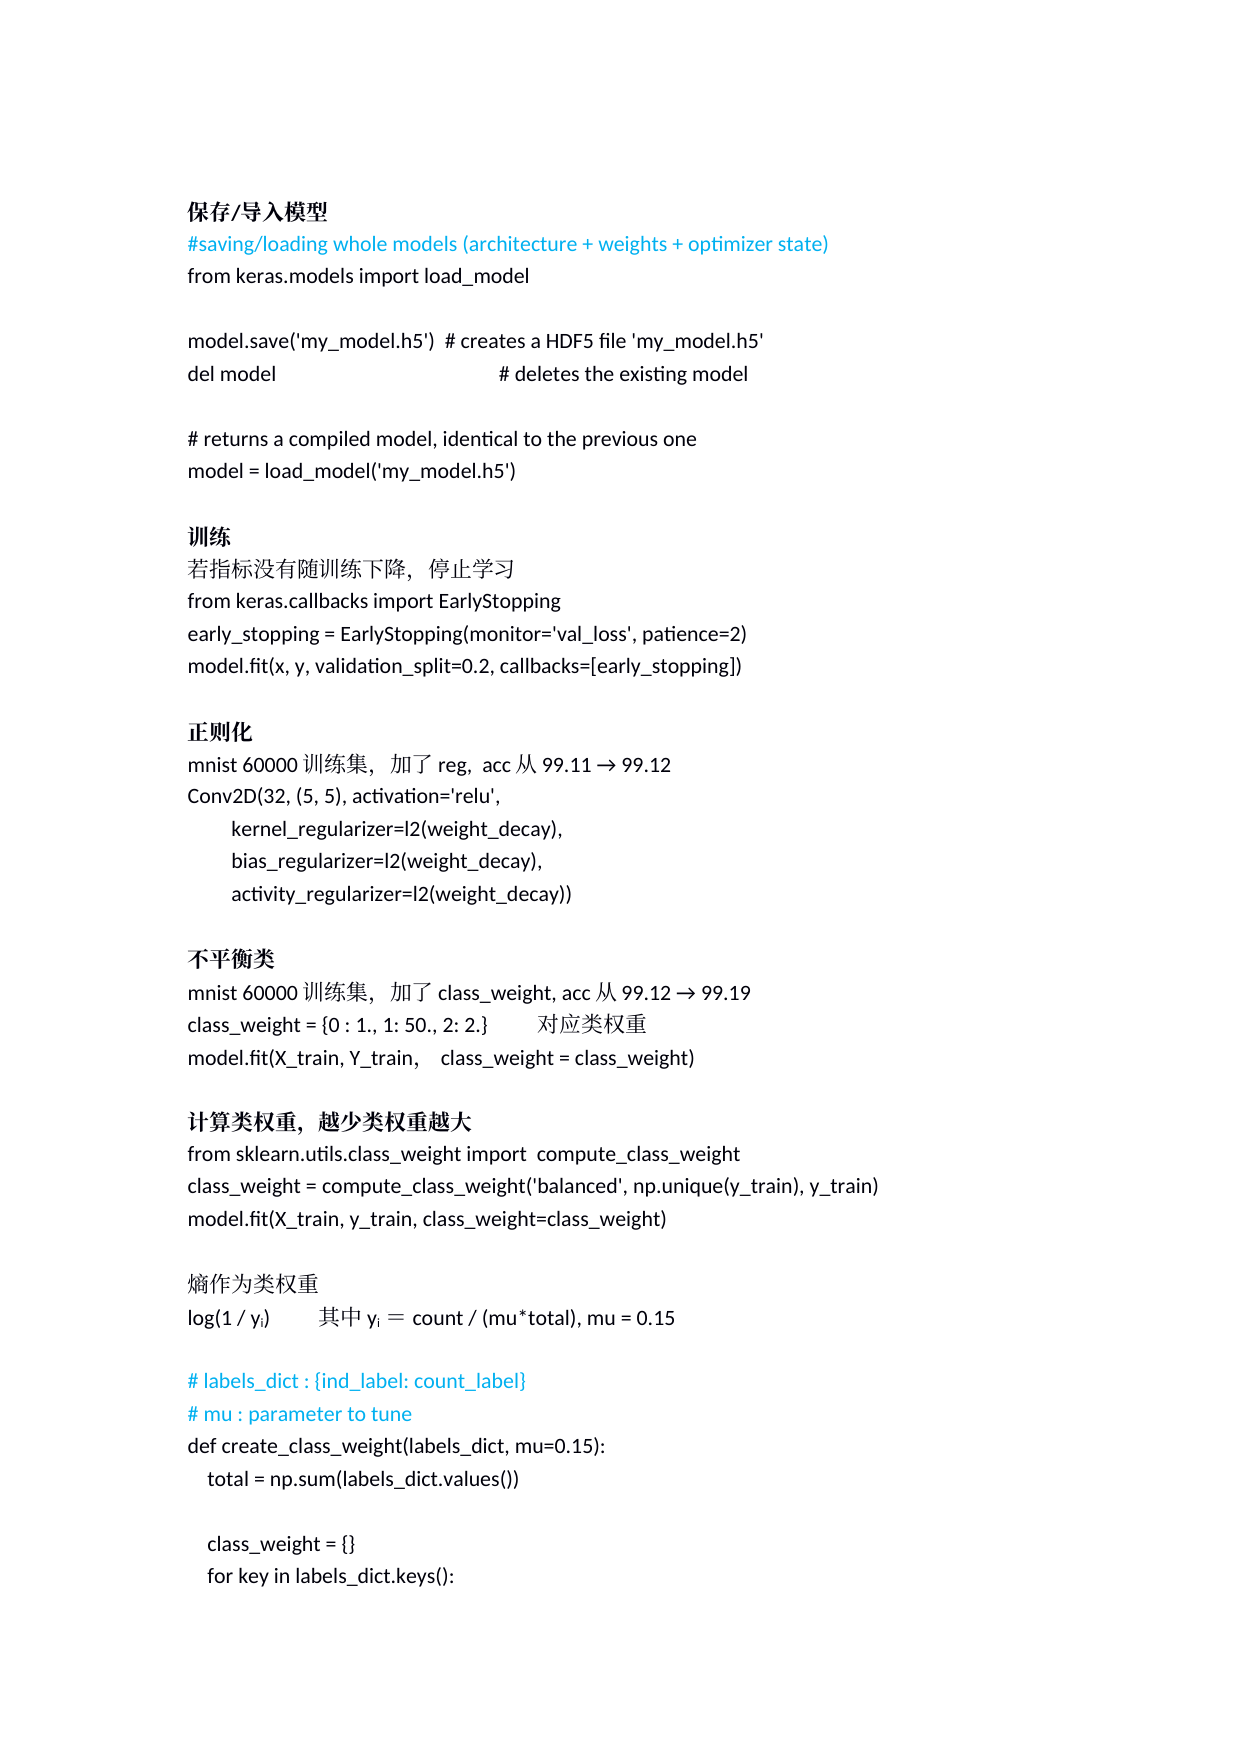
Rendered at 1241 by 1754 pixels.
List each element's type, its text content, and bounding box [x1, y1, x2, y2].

text log(1 / yi) 其中yi ＝ count / (mu*total), mu = 0.15 [187, 1299, 1053, 1332]
text 计算类权重，越少类权重越大 [187, 1104, 1053, 1137]
text 若指标没有随训练下降，停止学习 [187, 552, 1053, 584]
text 训练 [187, 519, 1053, 552]
text 熵作为类权重 [187, 1267, 1053, 1299]
text class_weight = compute_class_weight('balanced', np.unique(y_train), y_train) [187, 1169, 1053, 1202]
text from keras.models import load_model [187, 259, 1053, 292]
text del model # deletes the existing model [187, 357, 1053, 389]
text Conv2D(32, (5, 5), activation='relu', [187, 779, 1053, 812]
text class_weight = {} [187, 1527, 1053, 1559]
text #saving/loading whole models (architecture + weights + optimizer state) [187, 227, 1053, 259]
text # mu : parameter to tune [187, 1397, 1053, 1429]
text activity_regularizer=l2(weight_decay)) [187, 877, 1053, 909]
text early_stopping = EarlyStopping(monitor='val_loss', patience=2) [187, 617, 1053, 649]
text 不平衡类 [187, 942, 1053, 974]
text # returns a compiled model, identical to the previous one [187, 422, 1053, 454]
text mnist 60000训练集，加了class_weight, acc从99.12 → 99.19 [187, 974, 1053, 1007]
text class_weight = {0 : 1., 1: 50., 2: 2.} 对应类权重 [187, 1007, 1053, 1039]
text bias_regularizer=l2(weight_decay), [187, 844, 1053, 877]
text mnist 60000训练集，加了reg, acc从99.11 → 99.12 [187, 747, 1053, 779]
text from sklearn.utils.class_weight import compute_class_weight [187, 1137, 1053, 1169]
text model = load_model('my_model.h5') [187, 454, 1053, 487]
text from keras.callbacks import EarlyStopping [187, 584, 1053, 617]
text model.fit(x, y, validation_split=0.2, callbacks=[early_stopping]) [187, 649, 1053, 682]
text model.save('my_model.h5') # creates a HDF5 file 'my_model.h5' [187, 324, 1053, 357]
text total = np.sum(labels_dict.values()) [187, 1462, 1053, 1494]
text 保存/导入模型 [187, 194, 1053, 227]
text def create_class_weight(labels_dict, mu=0.15): [187, 1429, 1053, 1462]
text # labels_dict : {ind_label: count_label} [187, 1364, 1053, 1397]
text model.fit(X_train, Y_train， class_weight = class_weight) [187, 1039, 1053, 1072]
text model.fit(X_train, y_train, class_weight=class_weight) [187, 1202, 1053, 1234]
text kernel_regularizer=l2(weight_decay), [187, 812, 1053, 844]
text for key in labels_dict.keys(): [187, 1559, 1053, 1592]
text 正则化 [187, 714, 1053, 747]
